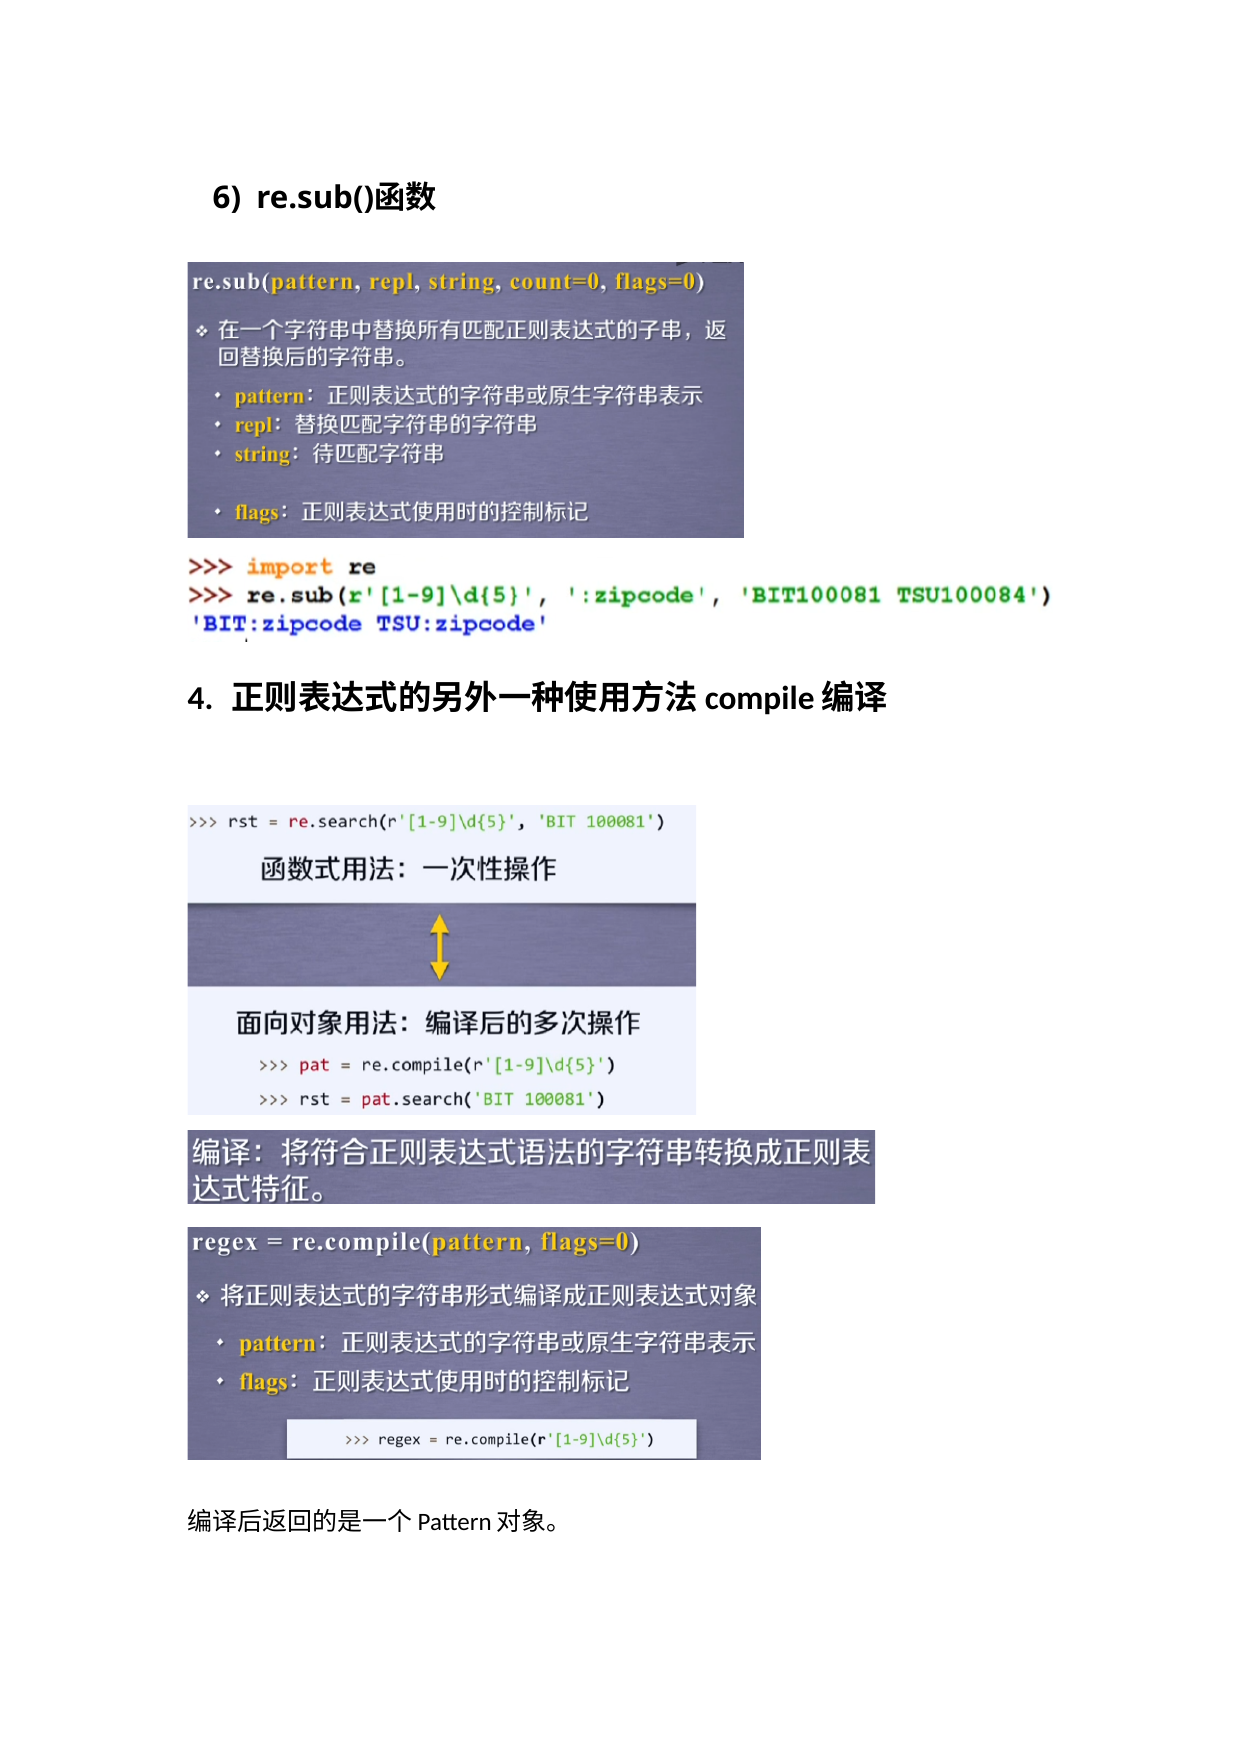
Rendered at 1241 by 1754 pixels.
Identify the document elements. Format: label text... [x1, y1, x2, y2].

picture [187, 262, 744, 538]
picture [187, 554, 1053, 642]
subtitle re.sub()函数 [212, 162, 1028, 227]
picture [187, 805, 697, 1115]
subtitle 正则表达式的另外一种使用方法compile编译 [187, 663, 1053, 728]
picture [187, 1130, 876, 1204]
picture [187, 1227, 761, 1460]
text 编译后返回的是一个Pattern对象。 [187, 1487, 1053, 1552]
